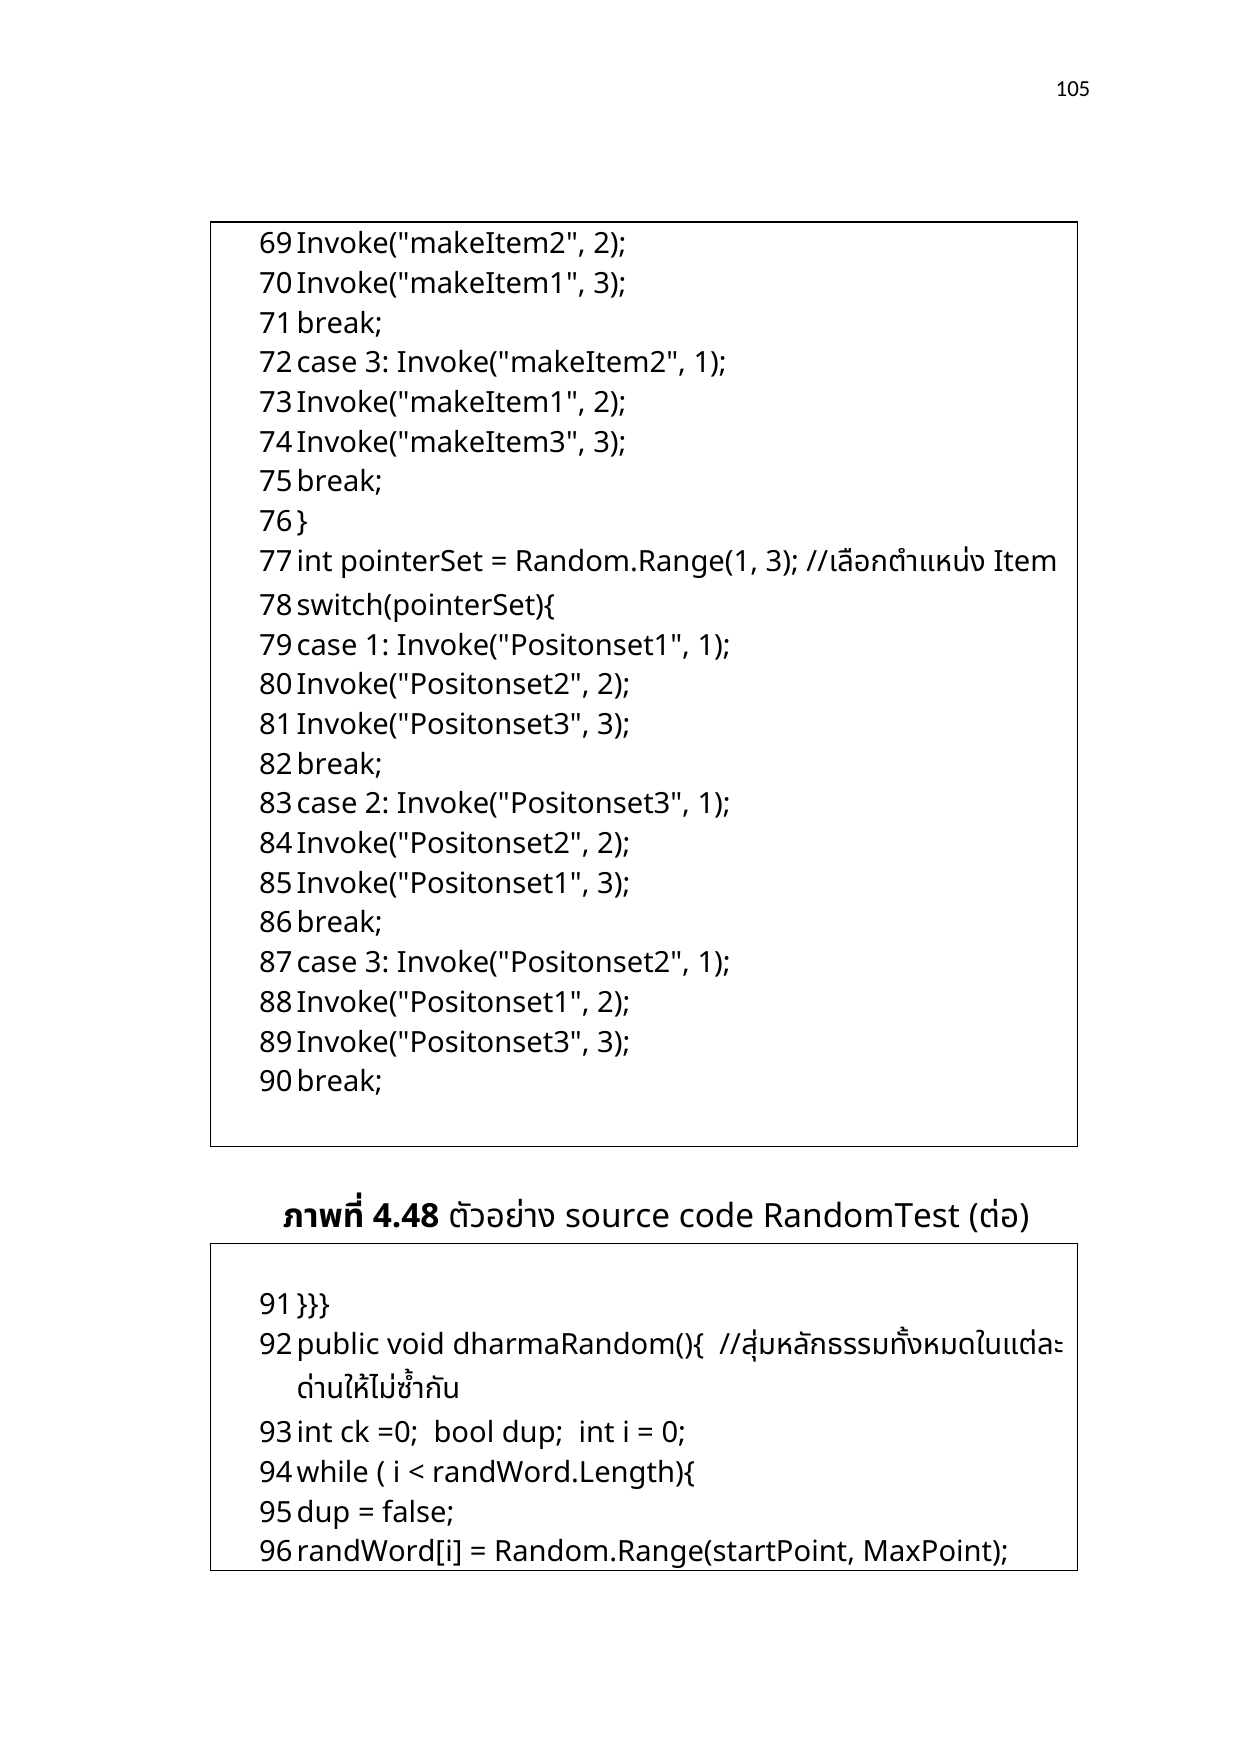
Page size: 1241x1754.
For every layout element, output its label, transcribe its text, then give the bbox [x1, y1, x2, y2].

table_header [211, 1244, 1077, 1570]
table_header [211, 223, 1077, 1146]
text ภาพที่ 4.48 ตัวอย่าง source code RandomTest (ต่อ) [221, 1192, 1090, 1243]
